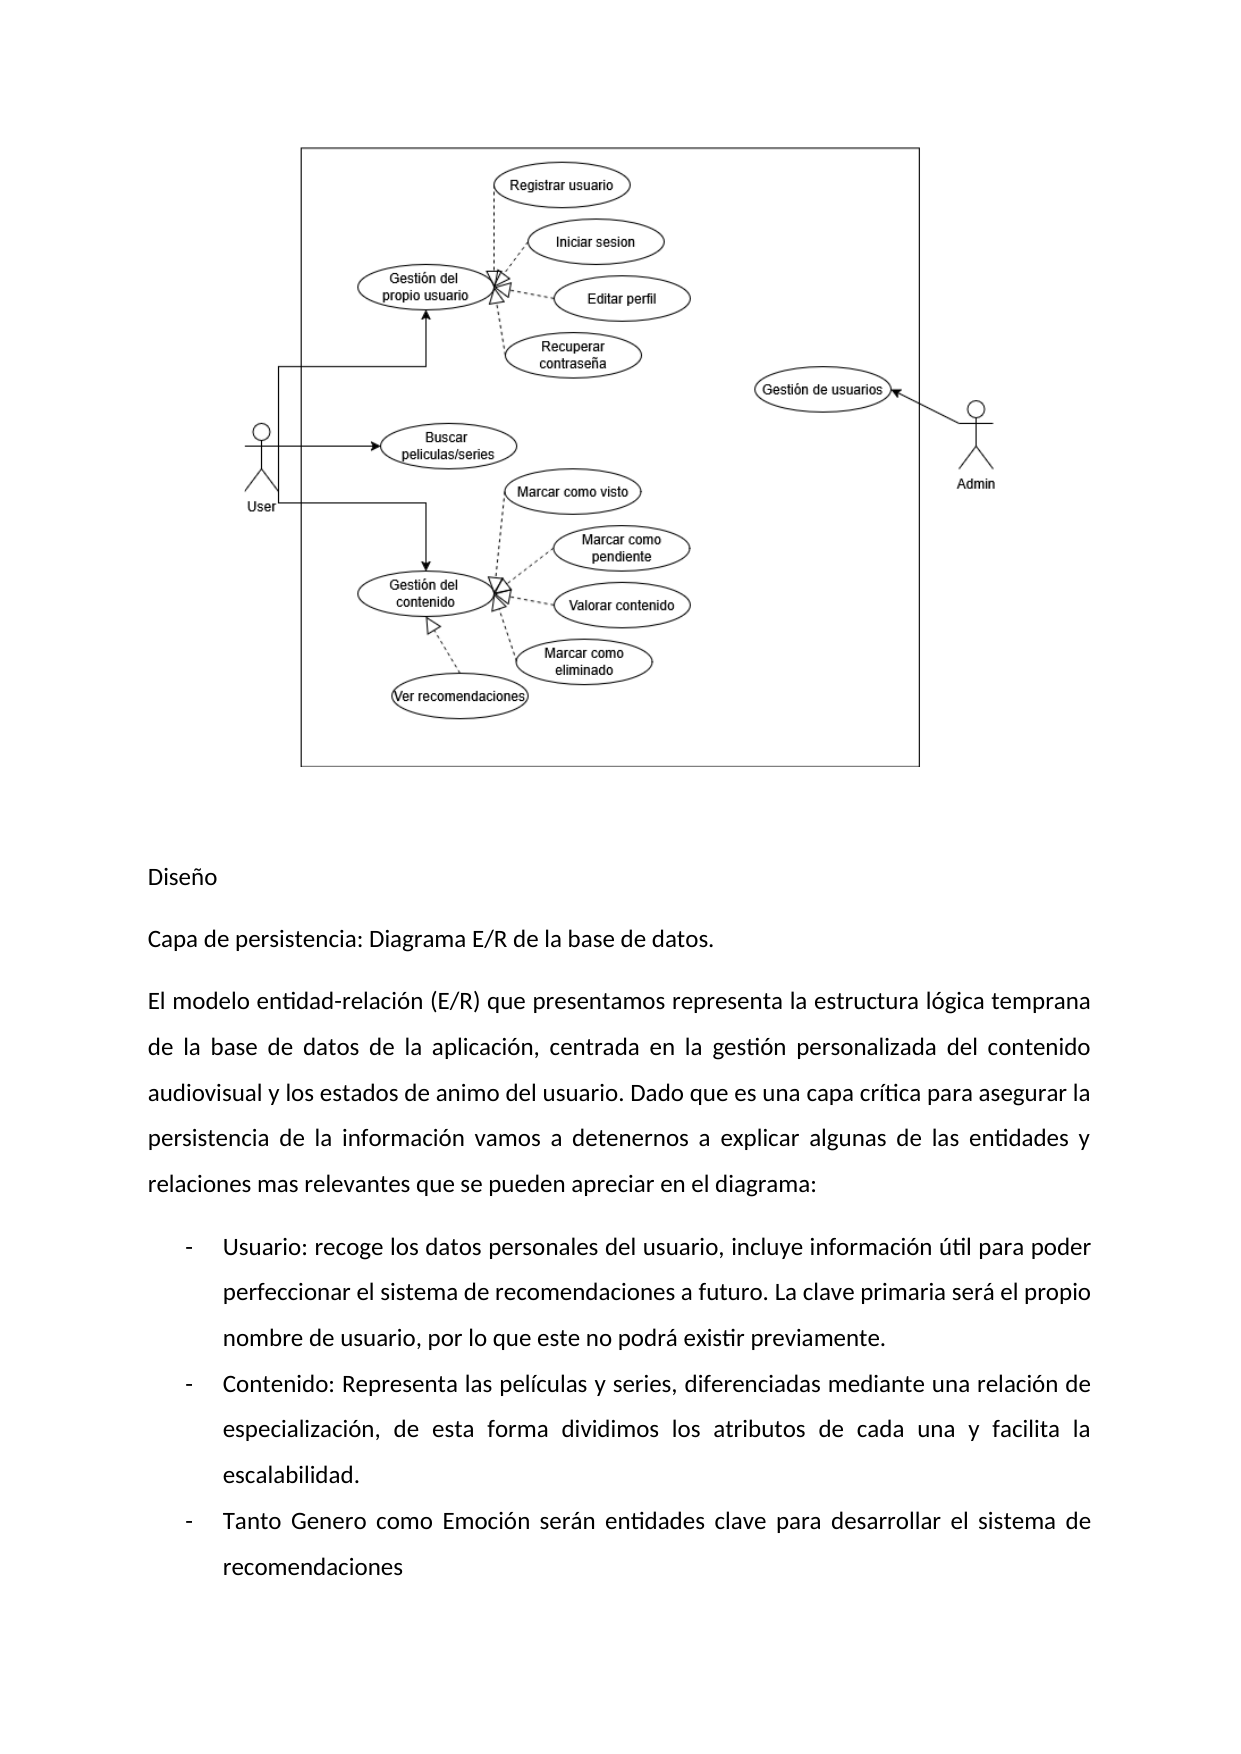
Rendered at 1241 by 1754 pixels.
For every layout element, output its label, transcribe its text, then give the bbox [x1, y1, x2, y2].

text El modelo entidad-relación (E/R) que presentamos representa la estructura lógica temprana de la base de datos de la aplicación, centrada en la gestión personalizada del contenido audiovisual y los estados de animo del usuario. Dado que es una capa crítica para asegurar la persistencia de la información vamos a detenernos a explicar algunas de las entidades y relaciones mas relevantes que se pueden apreciar en el diagrama: [148, 985, 1092, 1199]
text Capa de persistencia: Diagrama E/R de la base de datos. [148, 923, 1092, 953]
list Contenido: Representa las películas y series, diferenciadas mediante una relación de especialización, de esta forma dividimos los atributos de cada una y facilita la escalabilidad. [185, 1368, 1092, 1490]
text Diseño [148, 861, 1092, 891]
list Tanto Genero como Emoción serán entidades clave para desarrollar el sistema de recomendaciones [185, 1505, 1092, 1581]
picture [244, 147, 996, 767]
list Usuario: recoge los datos personales del usuario, incluye información útil para poder perfeccionar el sistema de recomendaciones a futuro. La clave primaria será el propio nombre de usuario, por lo que este no podrá existir previamente. [185, 1231, 1092, 1353]
